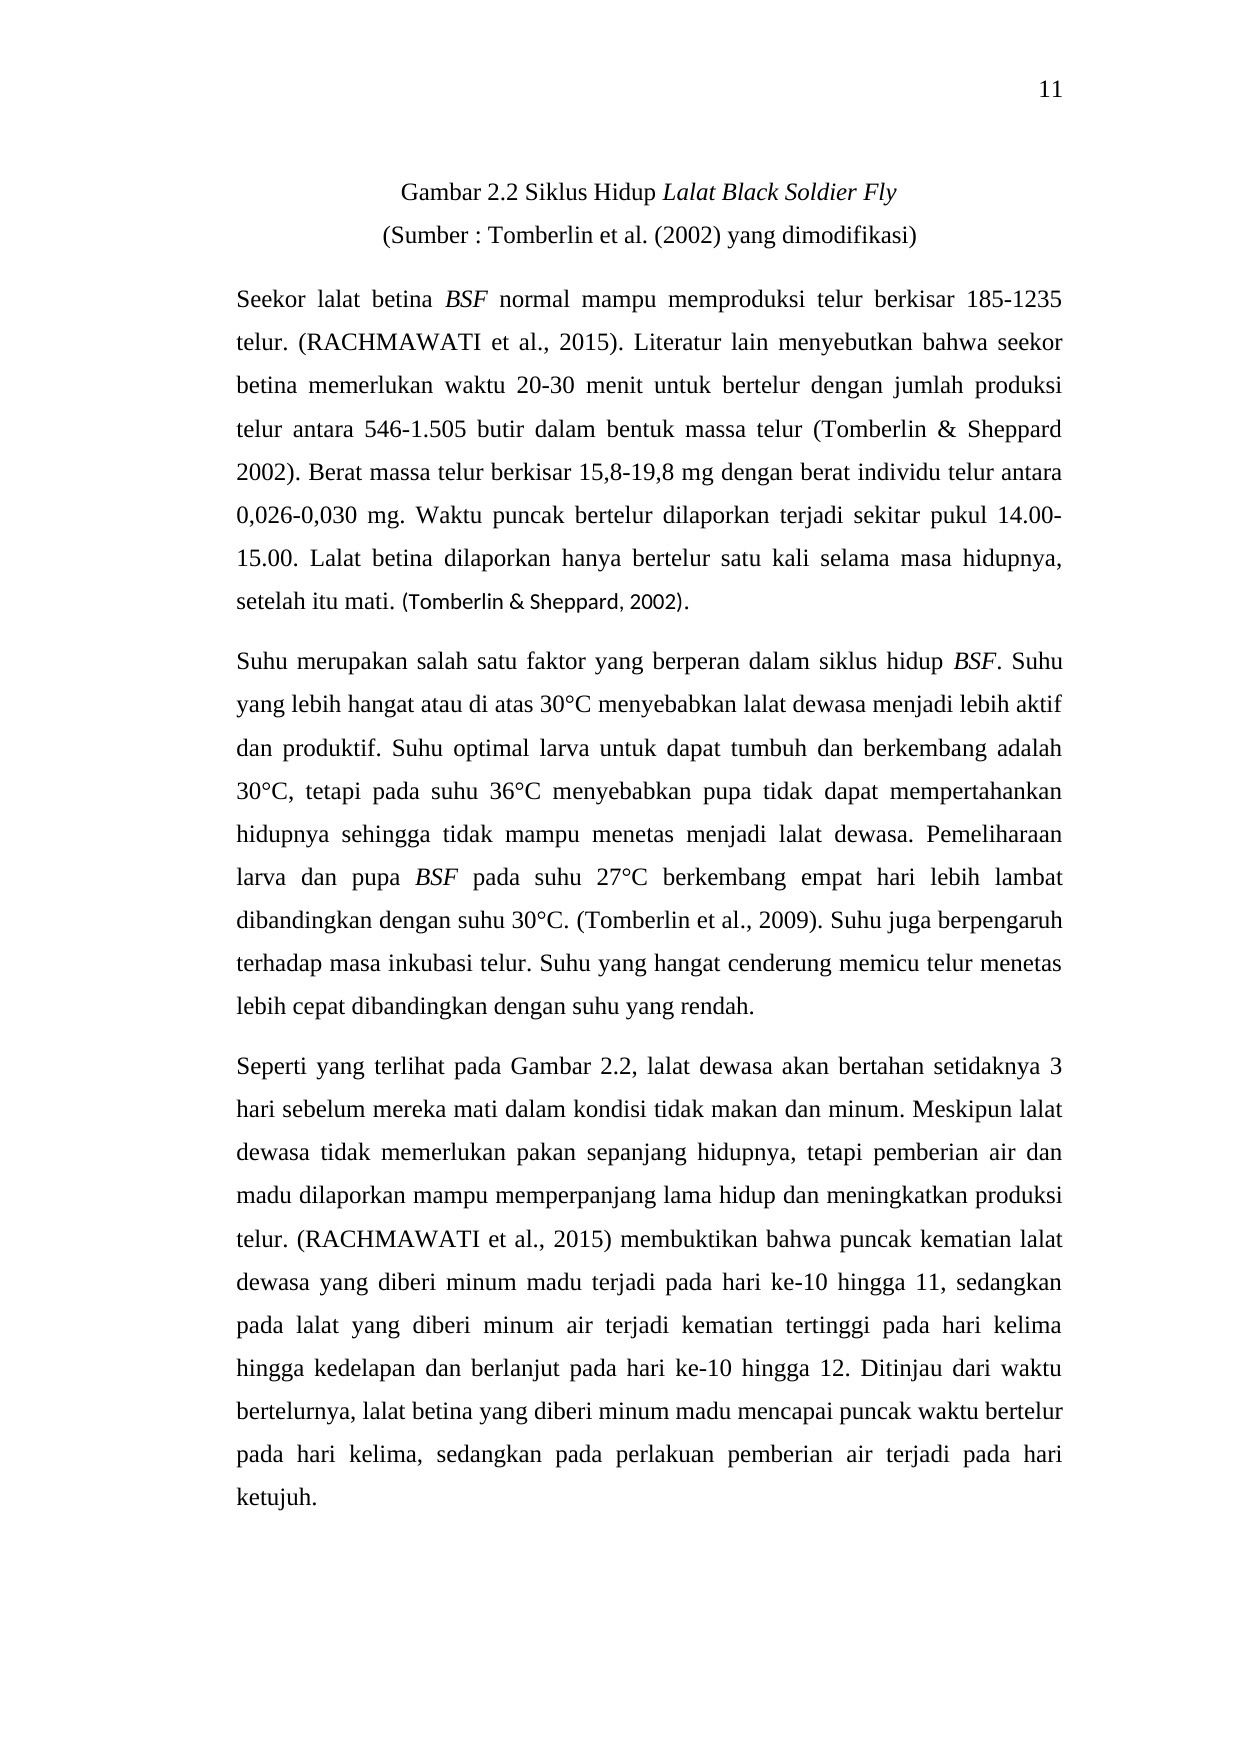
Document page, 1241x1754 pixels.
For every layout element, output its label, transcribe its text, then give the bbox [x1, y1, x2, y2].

text Seperti yang terlihat pada Gambar 2.2, lalat dewasa akan bertahan setidaknya 3 hari sebelum mereka mati dalam kondisi tidak makan dan minum. Meskipun lalat dewasa tidak memerlukan pakan sepanjang hidupnya, tetapi pemberian air dan madu dilaporkan mampu memperpanjang lama hidup dan meningkatkan produksi telur. membuktikan bahwa puncak kematian lalat dewasa yang diberi minum madu terjadi pada hari ke-10 hingga 11, sedangkan pada lalat yang diberi minum air terjadi kematian tertinggi pada hari kelima hingga kedelapan dan berlanjut pada hari ke-10 hingga 12. Ditinjau dari waktu bertelurnya, lalat betina yang diberi minum madu mencapai puncak waktu bertelur pada hari kelima, sedangkan pada perlakuan pemberian air terjadi pada hari ketujuh. [236, 1051, 1063, 1511]
text Gambar 2.2 Siklus Hidup Lalat Black Soldier Fly (Sumber : Tomberlin et al. (2002) yang dimodifikasi) [236, 177, 1063, 249]
text Suhu merupakan salah satu faktor yang berperan dalam siklus hidup BSF. Suhu yang lebih hangat atau di atas 30°C menyebabkan lalat dewasa menjadi lebih aktif dan produktif. Suhu optimal larva untuk dapat tumbuh dan berkembang adalah 30°C, tetapi pada suhu 36°C menyebabkan pupa tidak dapat mempertahankan hidupnya sehingga tidak mampu menetas menjadi lalat dewasa. Pemeliharaan larva dan pupa BSF pada suhu 27°C berkembang empat hari lebih lambat dibandingkan dengan suhu 30°C. Suhu juga berpengaruh terhadap masa inkubasi telur. Suhu yang hangat cenderung memicu telur menetas lebih cepat dibandingkan dengan suhu yang rendah. [236, 646, 1063, 1020]
text Seekor lalat betina BSF normal mampu memproduksi telur berkisar 185-1235 telur. . Literatur lain menyebutkan bahwa seekor betina memerlukan waktu 20-30 menit untuk bertelur dengan jumlah produksi telur antara 546-1.505 butir dalam bentuk massa telur (Tomberlin & Sheppard 2002). Berat massa telur berkisar 15,8-19,8 mg dengan berat individu telur antara 0,026-0,030 mg. Waktu puncak bertelur dilaporkan terjadi sekitar pukul 14.00-15.00. Lalat betina dilaporkan hanya bertelur satu kali selama masa hidupnya, setelah itu mati. . [236, 284, 1063, 615]
